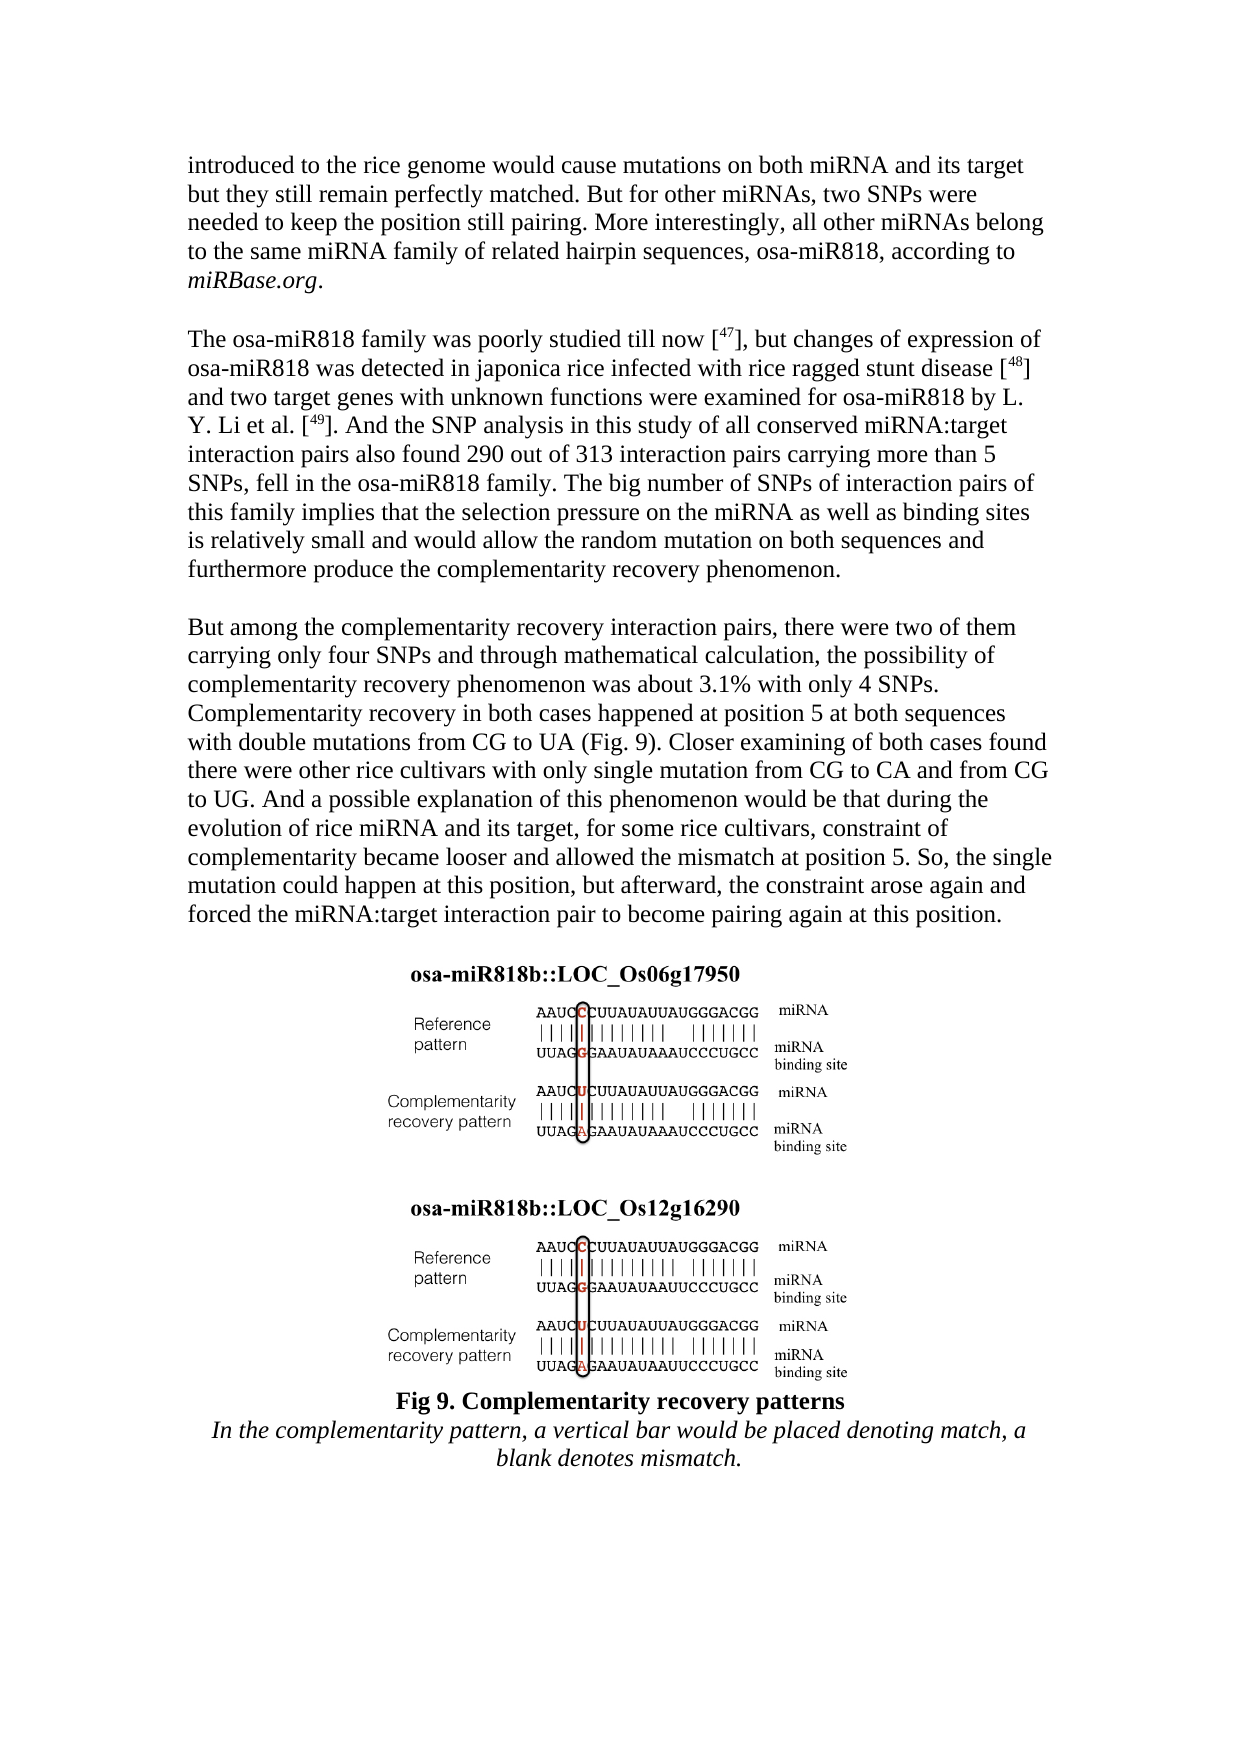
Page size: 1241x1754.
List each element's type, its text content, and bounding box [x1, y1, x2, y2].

text But among the complementarity recovery interaction pairs, there were two of them carrying only four SNPs and through mathematical calculation, the possibility of complementarity recovery phenomenon was about 3.1% with only 4 SNPs. Complementarity recovery in both cases happened at position 5 at both sequences with double mutations from CG to UA (Fig. 9). Closer examining of both cases found there were other rice cultivars with only single mutation from CG to CA and from CG to UG. And a possible explanation of this phenomenon would be that during the evolution of rice miRNA and its target, for some rice cultivars, constraint of complementarity became looser and allowed the mismatch at position 5. So, the single mutation could happen at this position, but afterward, the constraint arose again and forced the miRNA:target interaction pair to become pairing again at this position. [187, 612, 1053, 928]
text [187, 150, 1053, 294]
text Fig 9. Complementarity recovery patterns [187, 1386, 1053, 1415]
text The osa-miR818 family was poorly studied till now [], but changes of expression of osa-miR818 was detected in japonica rice infected with rice ragged stunt disease [] and two target genes with unknown functions were examined for osa-miR818 by L. Y. Li et al. []. And the SNP analysis in this study of all conserved miRNA:target interaction pairs also found 290 out of 313 interaction pairs carrying more than 5 SNPs, fell in the osa-miR818 family. The big number of SNPs of interaction pairs of this family implies that the selection pressure on the miRNA as well as binding sites is relatively small and would allow the random mutation on both sequences and furthermore produce the complementarity recovery phenomenon. [187, 324, 1053, 583]
text In the complementarity pattern, a vertical bar would be placed denoting match, a blank denotes mismatch. [187, 1415, 1053, 1472]
picture [375, 956, 865, 1386]
